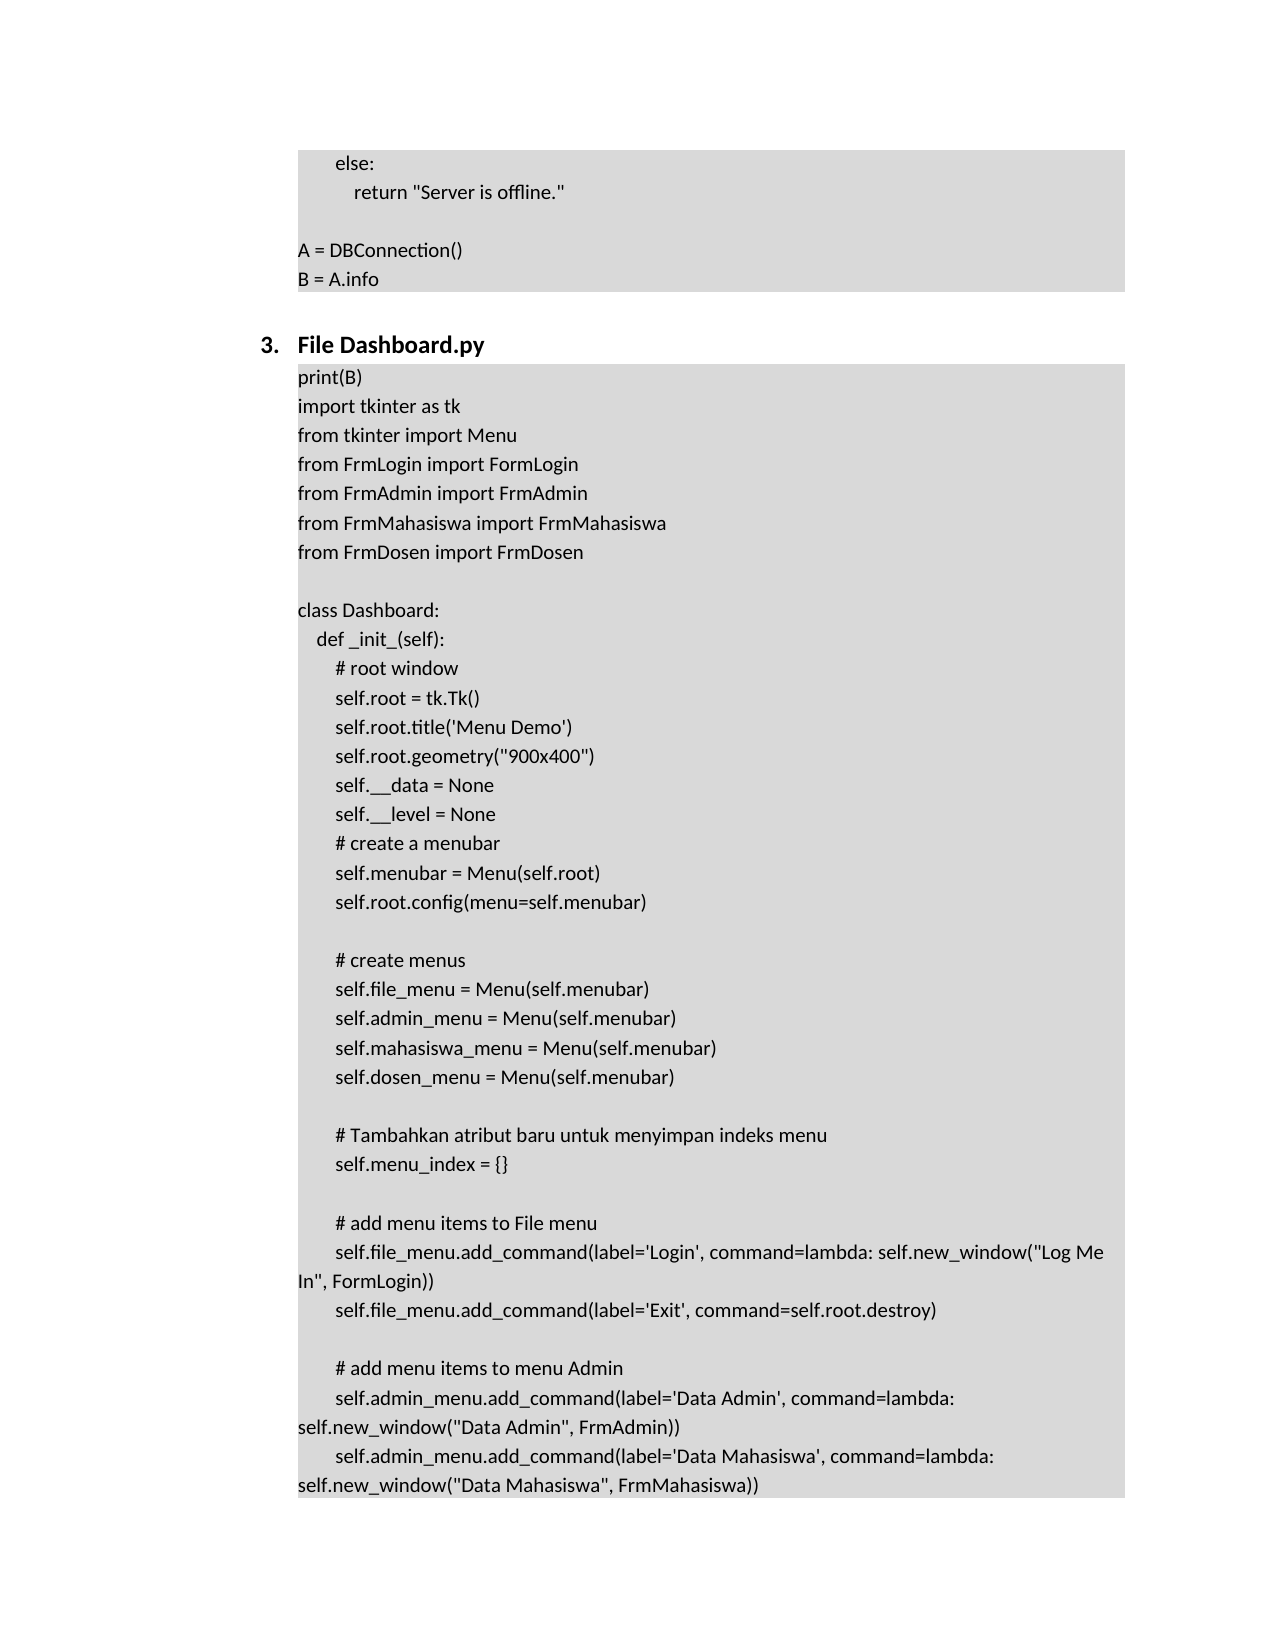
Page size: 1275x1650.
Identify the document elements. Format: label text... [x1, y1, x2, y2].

list self.root = tk.Tk() [298, 685, 1125, 710]
list self.menubar = Menu(self.root) [298, 860, 1125, 885]
list self.__level = None [298, 801, 1125, 827]
list self.file_menu = Menu(self.menubar) [298, 976, 1125, 1002]
list print(B) [298, 364, 1125, 389]
list # add menu items to File menu [298, 1210, 1125, 1235]
list B = A.info [298, 267, 1125, 292]
list # root window [298, 656, 1125, 681]
list self.root.title('Menu Demo') [298, 714, 1125, 739]
list # create a menubar [298, 831, 1125, 856]
list self.menu_index = {} [298, 1151, 1125, 1177]
list # create menus [298, 947, 1125, 973]
list return "Server is offline." [298, 179, 1125, 204]
list self.root.geometry("900x400") [298, 743, 1125, 768]
list from tkinter import Menu [298, 422, 1125, 448]
list class Dashboard: [298, 597, 1125, 623]
list self.mahasiswa_menu = Menu(self.menubar) [298, 1035, 1125, 1060]
list A = DBConnection() [298, 237, 1125, 263]
list from FrmDosen import FrmDosen [298, 539, 1125, 564]
list self.file_menu.add_command(label='Exit', command=self.root.destroy) [298, 1297, 1125, 1323]
list else: [298, 150, 1125, 175]
list from FrmMahasiswa import FrmMahasiswa [298, 510, 1125, 535]
list self.admin_menu.add_command(label='Data Mahasiswa', command=lambda: self.new_window("Data Mahasiswa", FrmMahasiswa)) [298, 1443, 1125, 1498]
list self.admin_menu = Menu(self.menubar) [298, 1006, 1125, 1031]
list import tkinter as tk [298, 393, 1125, 418]
list File Dashboard.py [260, 329, 1125, 359]
list self.file_menu.add_command(label='Login', command=lambda: self.new_window("Log Me In", FormLogin)) [298, 1239, 1125, 1293]
list self.root.config(menu=self.menubar) [298, 889, 1125, 914]
list self.dosen_menu = Menu(self.menubar) [298, 1064, 1125, 1089]
list from FrmLogin import FormLogin [298, 451, 1125, 477]
list # Tambahkan atribut baru untuk menyimpan indeks menu [298, 1122, 1125, 1148]
list # add menu items to menu Admin [298, 1356, 1125, 1381]
list self.__data = None [298, 772, 1125, 798]
list def _init_(self): [298, 626, 1125, 652]
list from FrmAdmin import FrmAdmin [298, 481, 1125, 506]
list self.admin_menu.add_command(label='Data Admin', command=lambda: self.new_window("Data Admin", FrmAdmin)) [298, 1385, 1125, 1439]
